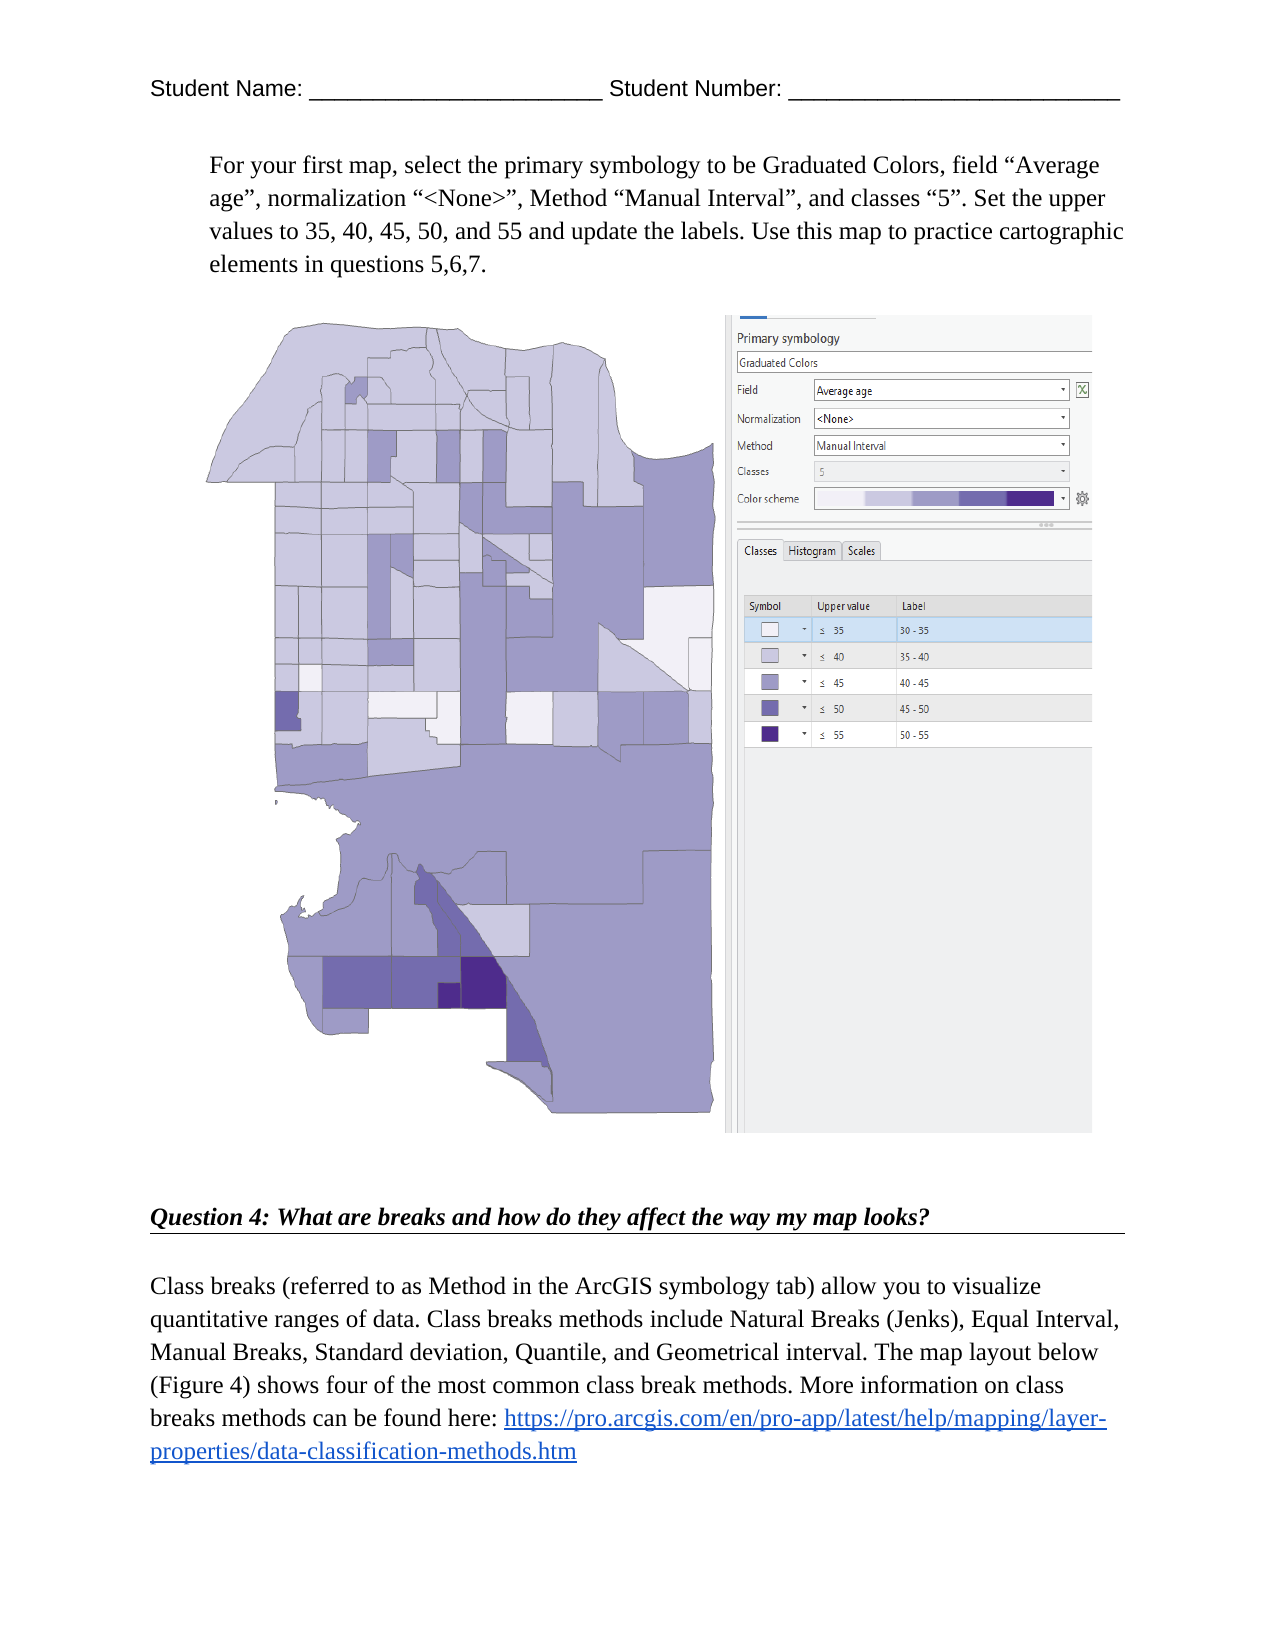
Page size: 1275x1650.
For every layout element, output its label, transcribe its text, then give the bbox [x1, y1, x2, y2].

text Class breaks (referred to as Method in the ArcGIS symbology tab) allow you to visualize quantitative ranges of data. Class breaks methods include Natural Breaks (Jenks), Equal Interval, Manual Breaks, Standard deviation, Quantile, and Geometrical interval. The map layout below (Figure 4) shows four of the most common class break methods. More information on class breaks methods can be found here: https://pro.arcgis.com/en/pro-app/latest/help/mapping/layer-properties/data-classification-methods.htm [150, 1271, 1125, 1465]
text Question 4: What are breaks and how do they affect the way my map looks? [150, 1202, 1125, 1233]
text For your first map, select the primary symbology to be Graduated Colors, field “Average age”, normalization “<None>”, Method “Manual Interval”, and classes “5”. Set the upper values to 35, 40, 45, 50, and 55 and update the labels. Use this map to practice cartographic elements in questions 5,6,7. [209, 150, 1125, 278]
picture [182, 315, 1093, 1133]
